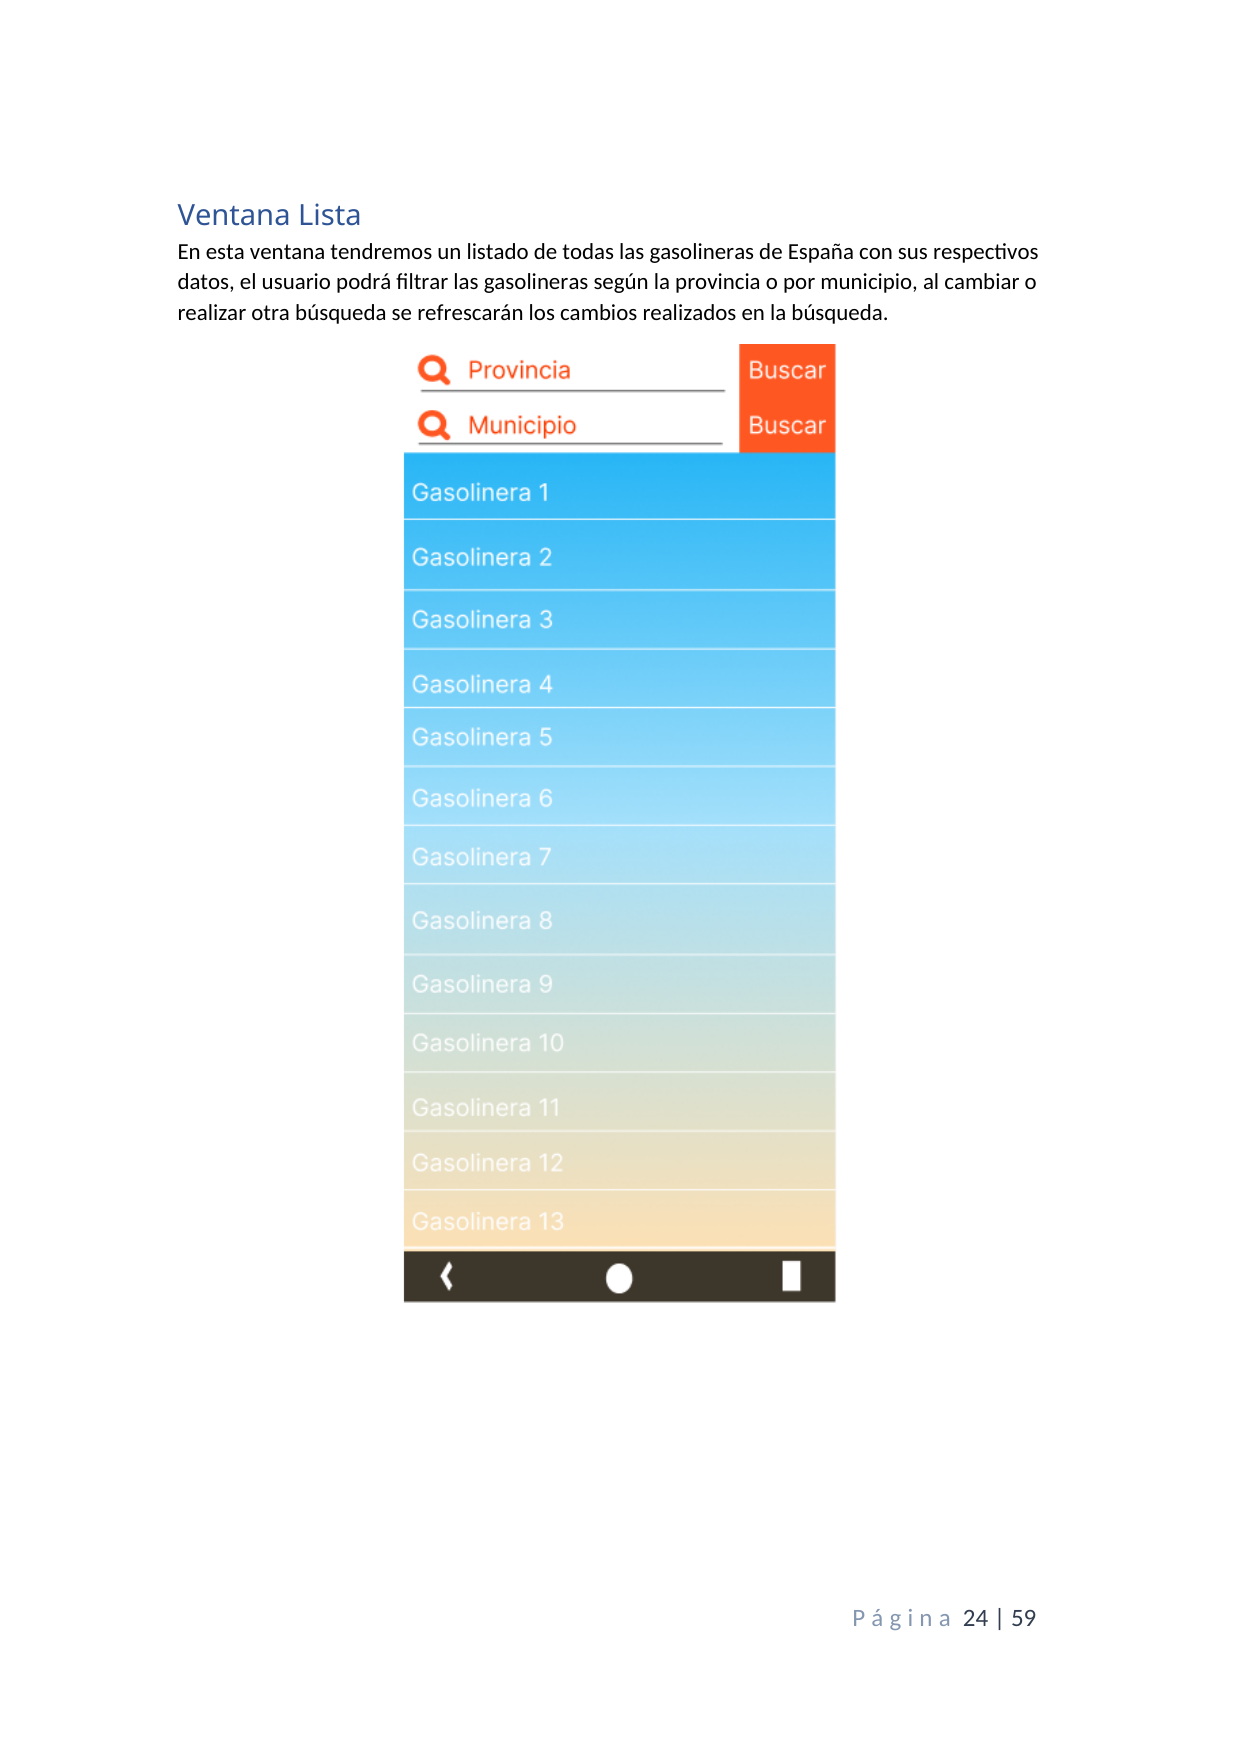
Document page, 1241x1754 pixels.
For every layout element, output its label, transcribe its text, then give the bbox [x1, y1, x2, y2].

picture [403, 344, 837, 1303]
subtitle Ventana Lista [177, 194, 1063, 234]
text En esta ventana tendremos un listado de todas las gasolineras de España con sus respectivos datos, el usuario podrá filtrar las gasolineras según la provincia o por municipio, al cambiar o realizar otra búsqueda se refrescarán los cambios realizados en la búsqueda. [177, 237, 1063, 326]
